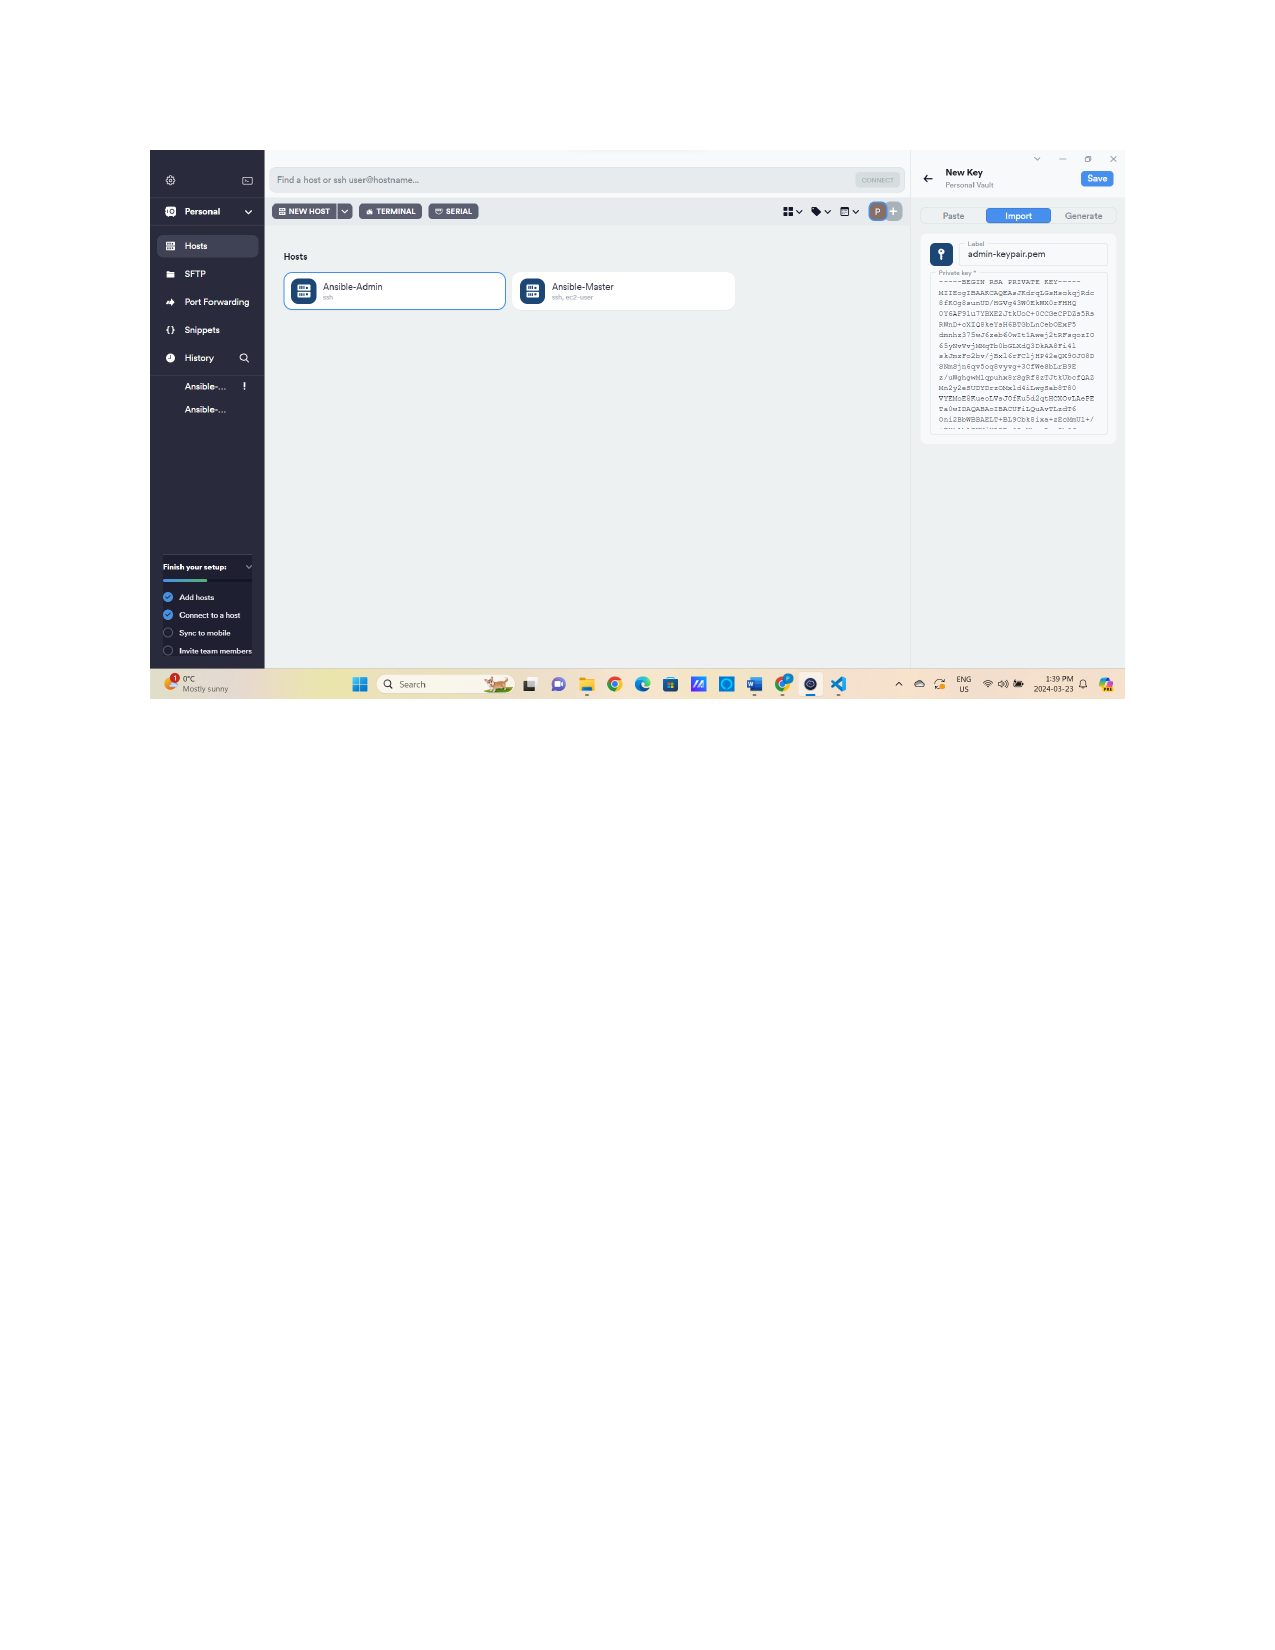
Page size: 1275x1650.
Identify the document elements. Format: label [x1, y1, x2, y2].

picture [150, 150, 1125, 699]
